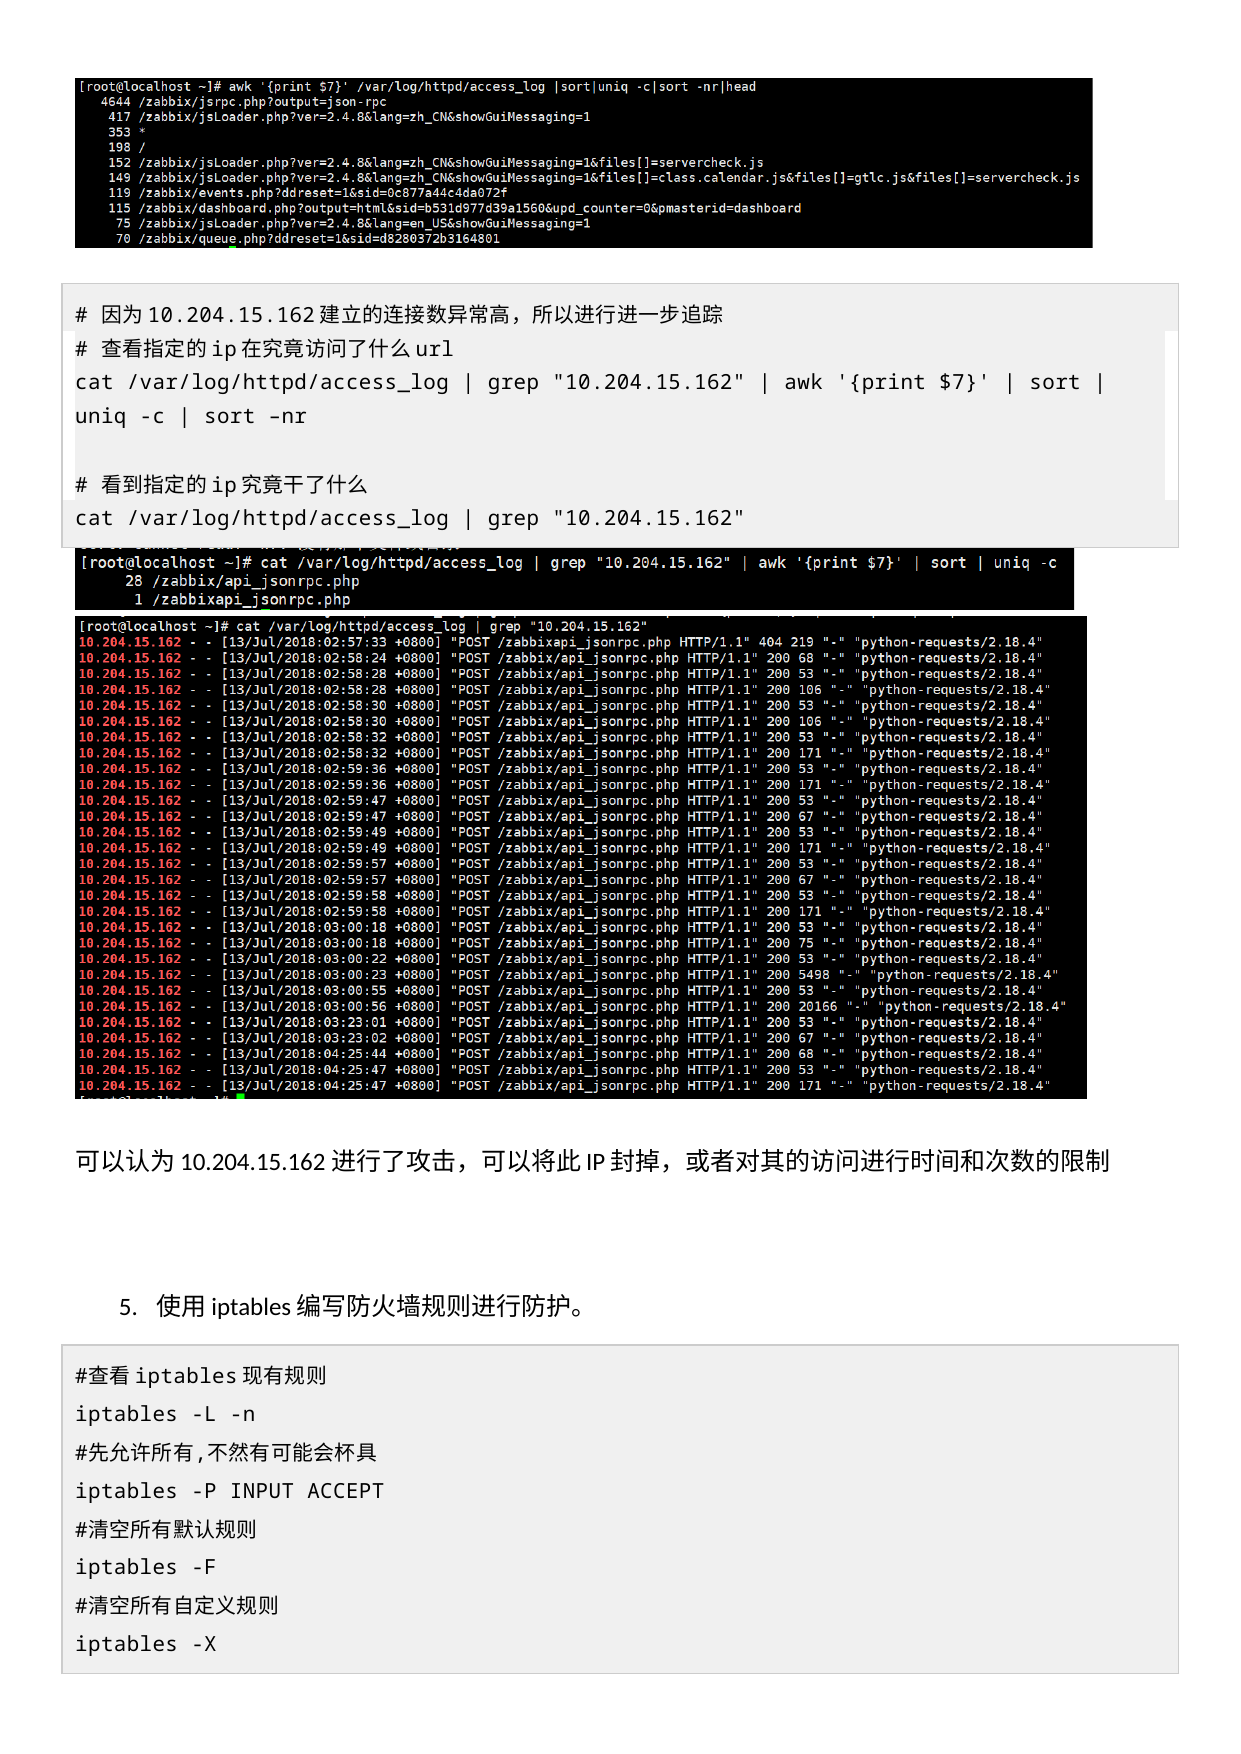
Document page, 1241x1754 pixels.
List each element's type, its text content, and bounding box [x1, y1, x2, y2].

text # 查看指定的ip在究竟访问了什么url [75, 331, 1165, 365]
text #查看iptables现有规则 [63, 1346, 1178, 1382]
text #清空所有自定义规则 [63, 1574, 1178, 1612]
picture [75, 616, 1087, 1099]
text # 看到指定的ip究竟干了什么 [75, 467, 1165, 486]
text iptables -L -n [63, 1382, 1178, 1421]
text iptables -F [63, 1536, 1178, 1574]
picture [75, 548, 1075, 610]
text 可以认为10.204.15.162进行了攻击，可以将此IP封掉，或者对其的访问进行时间和次数的限制 [75, 1126, 1165, 1194]
text cat /var/log/httpd/access_log | grep "10.204.15.162" [63, 486, 1178, 547]
text cat /var/log/httpd/access_log | grep "10.204.15.162" | awk '{print $7}' | sort | uniq -c | sort –nr [75, 365, 1165, 433]
text # 因为10.204.15.162建立的连接数异常高，所以进行进一步追踪 [63, 284, 1178, 331]
picture [75, 78, 1093, 248]
list 使用iptables编写防火墙规则进行防护。 [119, 1271, 1165, 1338]
text #先允许所有,不然有可能会杯具 [63, 1421, 1178, 1459]
text #清空所有默认规则 [63, 1497, 1178, 1536]
text iptables -P INPUT ACCEPT [63, 1459, 1178, 1497]
text iptables -X [63, 1612, 1178, 1673]
